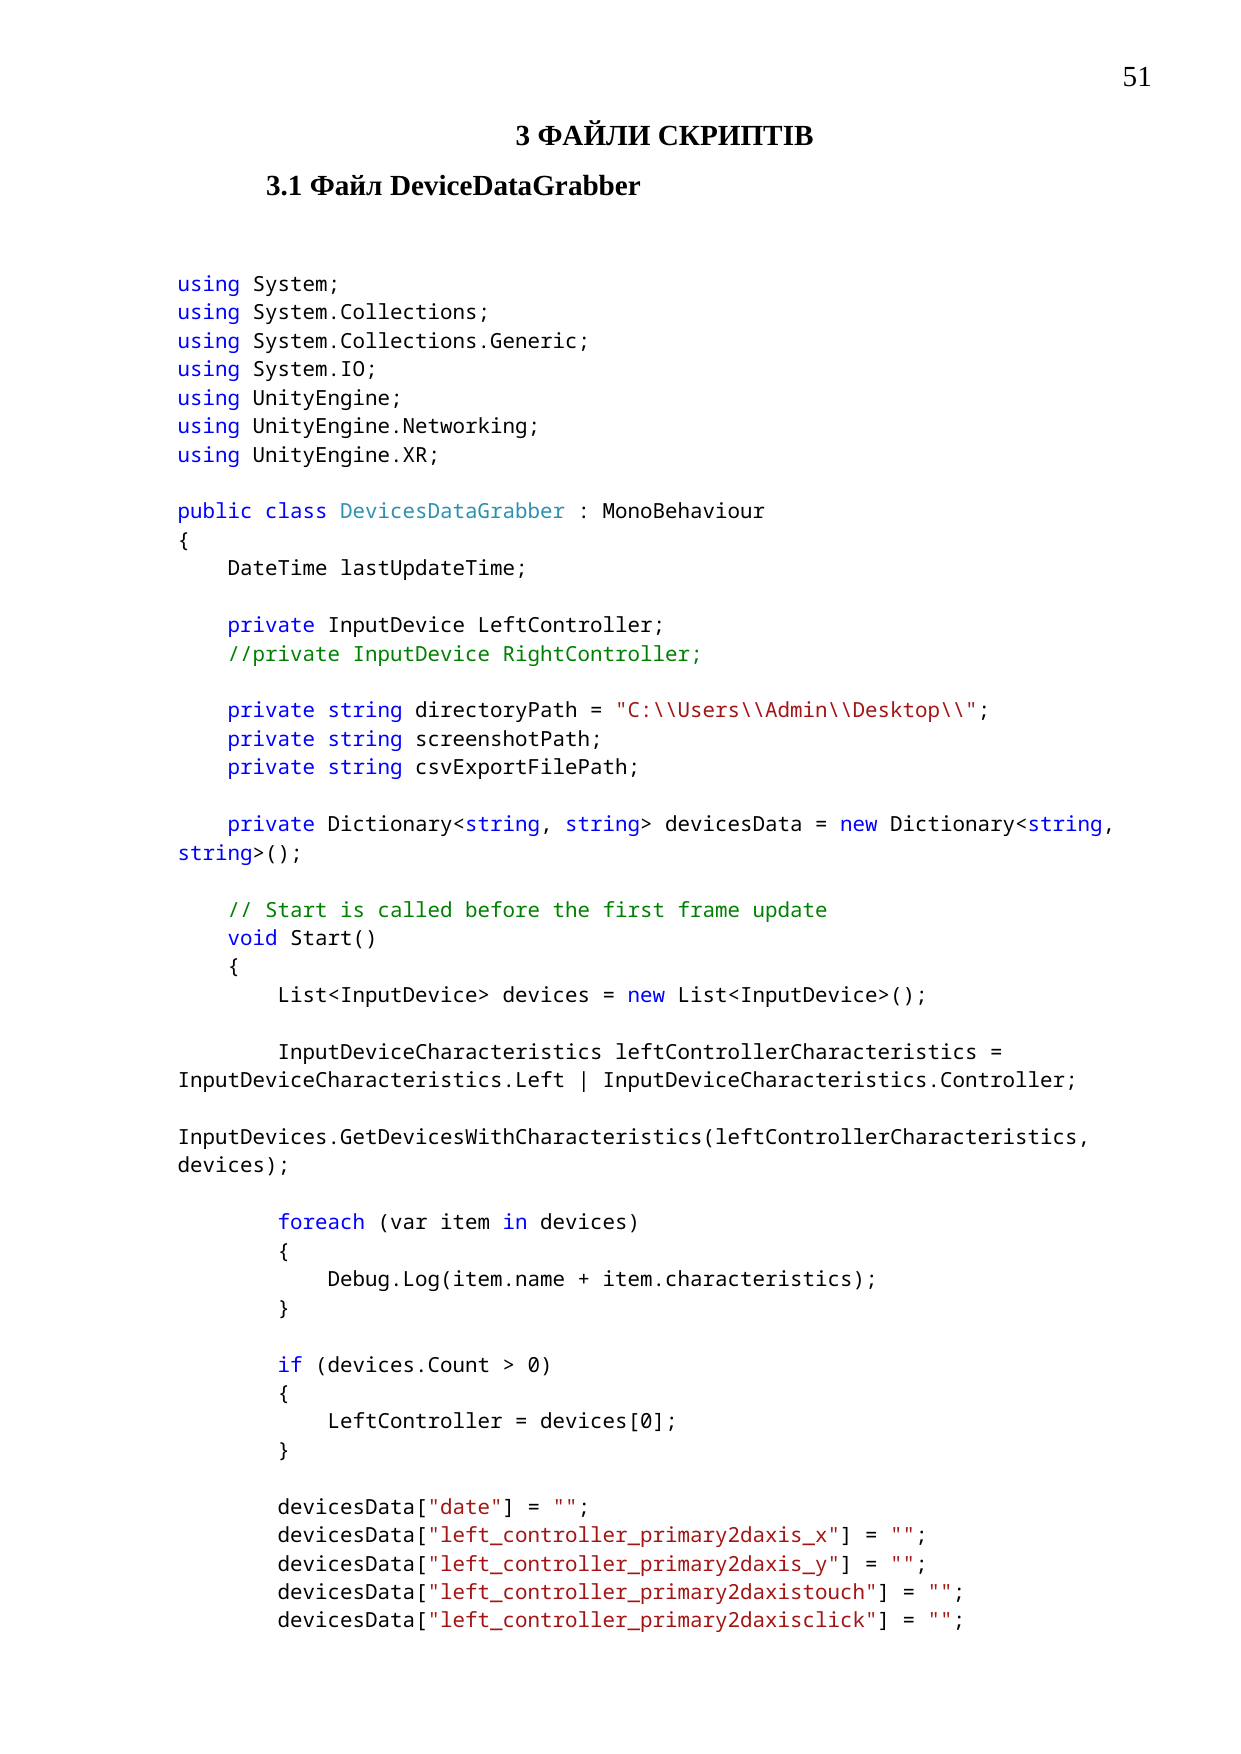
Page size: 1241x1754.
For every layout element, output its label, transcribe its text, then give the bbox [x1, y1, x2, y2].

text using System.Collections; [177, 297, 1152, 326]
text using UnityEngine; [177, 383, 1152, 411]
text private string screenshotPath; [177, 724, 1152, 752]
text { [177, 1236, 1152, 1264]
text devicesData["left_controller_primary2daxis_x"] = ""; [177, 1520, 1152, 1549]
text InputDeviceCharacteristics leftControllerCharacteristics = InputDeviceCharacteristics.Left | InputDeviceCharacteristics.Controller; [177, 1037, 1152, 1094]
subtitle Файли скриптів [177, 118, 1152, 152]
text devicesData["date"] = ""; [177, 1492, 1152, 1520]
text using System.Collections.Generic; [177, 326, 1152, 354]
text } [177, 1293, 1152, 1321]
text DateTime lastUpdateTime; [177, 553, 1152, 582]
subtitle Файл DeviceDataGrabber [177, 168, 1152, 202]
text private string directoryPath = "C:\\Users\\Admin\\Desktop\\"; [177, 696, 1152, 724]
text using System.IO; [177, 354, 1152, 383]
text private string csvExportFilePath; [177, 752, 1152, 781]
text devicesData["left_controller_primary2daxis_y"] = ""; [177, 1549, 1152, 1577]
text LeftController = devices[0]; [177, 1407, 1152, 1435]
text Debug.Log(item.name + item.characteristics); [177, 1264, 1152, 1293]
text InputDevices.GetDevicesWithCharacteristics(leftControllerCharacteristics, devices); [177, 1094, 1152, 1179]
text private Dictionary<string, string> devicesData = new Dictionary<string, string>(); [177, 809, 1152, 866]
text public class DevicesDataGrabber : MonoBehaviour [177, 497, 1152, 525]
text if (devices.Count > 0) [177, 1350, 1152, 1378]
text { [177, 1378, 1152, 1407]
text } [177, 1435, 1152, 1463]
text private InputDevice LeftController; [177, 610, 1152, 639]
text using UnityEngine.Networking; [177, 411, 1152, 440]
text using System; [177, 269, 1152, 297]
text // Start is called before the first frame update [177, 895, 1152, 923]
text devicesData["left_controller_primary2daxistouch"] = ""; [177, 1577, 1152, 1606]
text foreach (var item in devices) [177, 1207, 1152, 1236]
text //private InputDevice RightController; [177, 639, 1152, 667]
text { [177, 525, 1152, 553]
text void Start() [177, 923, 1152, 952]
text using UnityEngine.XR; [177, 440, 1152, 468]
text { [177, 952, 1152, 980]
text List<InputDevice> devices = new List<InputDevice>(); [177, 980, 1152, 1008]
text devicesData["left_controller_primary2daxisclick"] = ""; [177, 1606, 1152, 1634]
